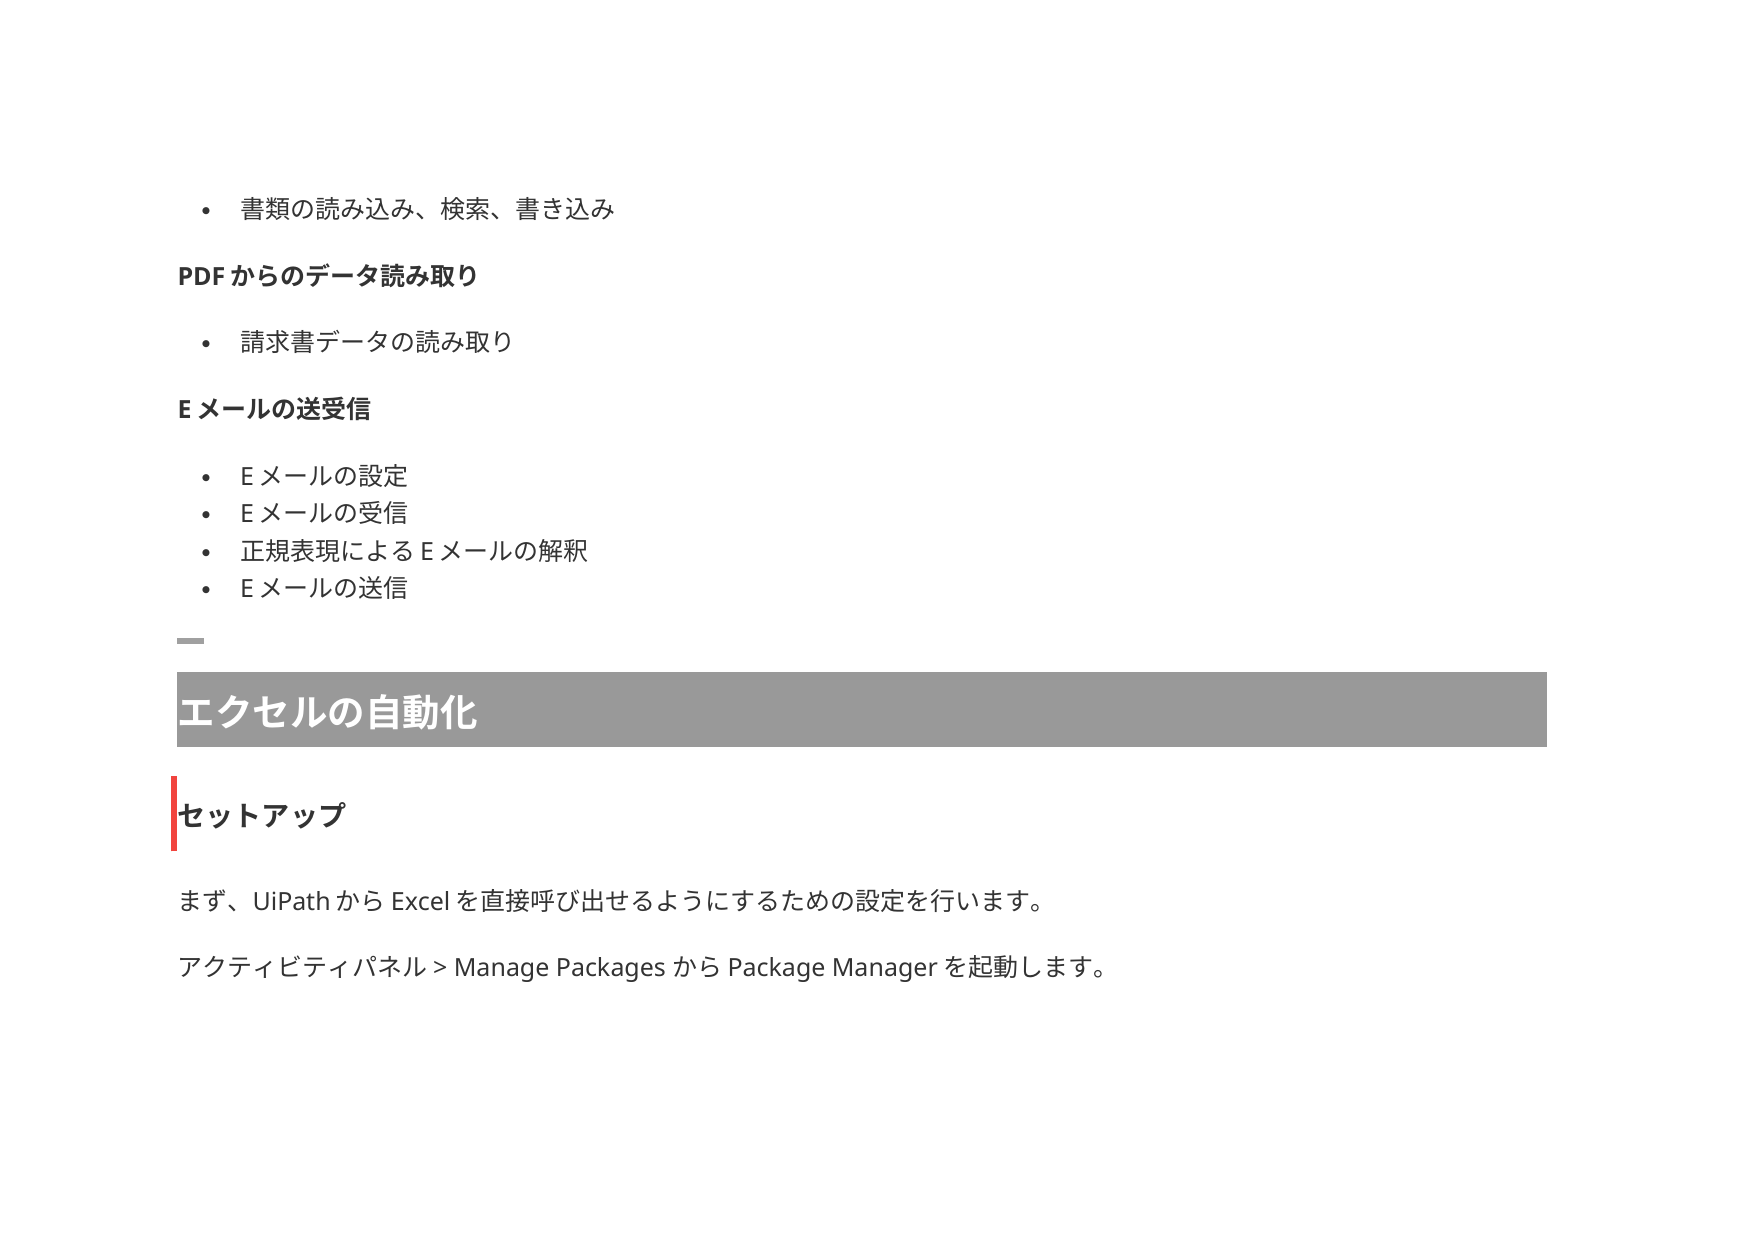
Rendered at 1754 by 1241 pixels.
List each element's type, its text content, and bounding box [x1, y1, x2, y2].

text アクティビティパネル > Manage Packages からPackage Managerを起動します。 [177, 947, 1547, 985]
list 正規表現によるEメールの解釈 [202, 531, 1547, 568]
list Eメールの送信 [202, 568, 1547, 606]
text PDFからのデータ読み取り [177, 256, 1547, 293]
text Eメールの送受信 [177, 389, 1547, 426]
text エクセルの自動化 [177, 672, 1547, 747]
list Eメールの受信 [202, 493, 1547, 531]
list 書類の読み込み、検索、書き込み [202, 189, 1547, 226]
text まず、UiPathからExcelを直接呼び出せるようにするための設定を行います。 [177, 881, 1547, 918]
text セットアップ [177, 776, 1547, 851]
list Eメールの設定 [202, 456, 1547, 493]
list 請求書データの読み取り [202, 322, 1547, 360]
